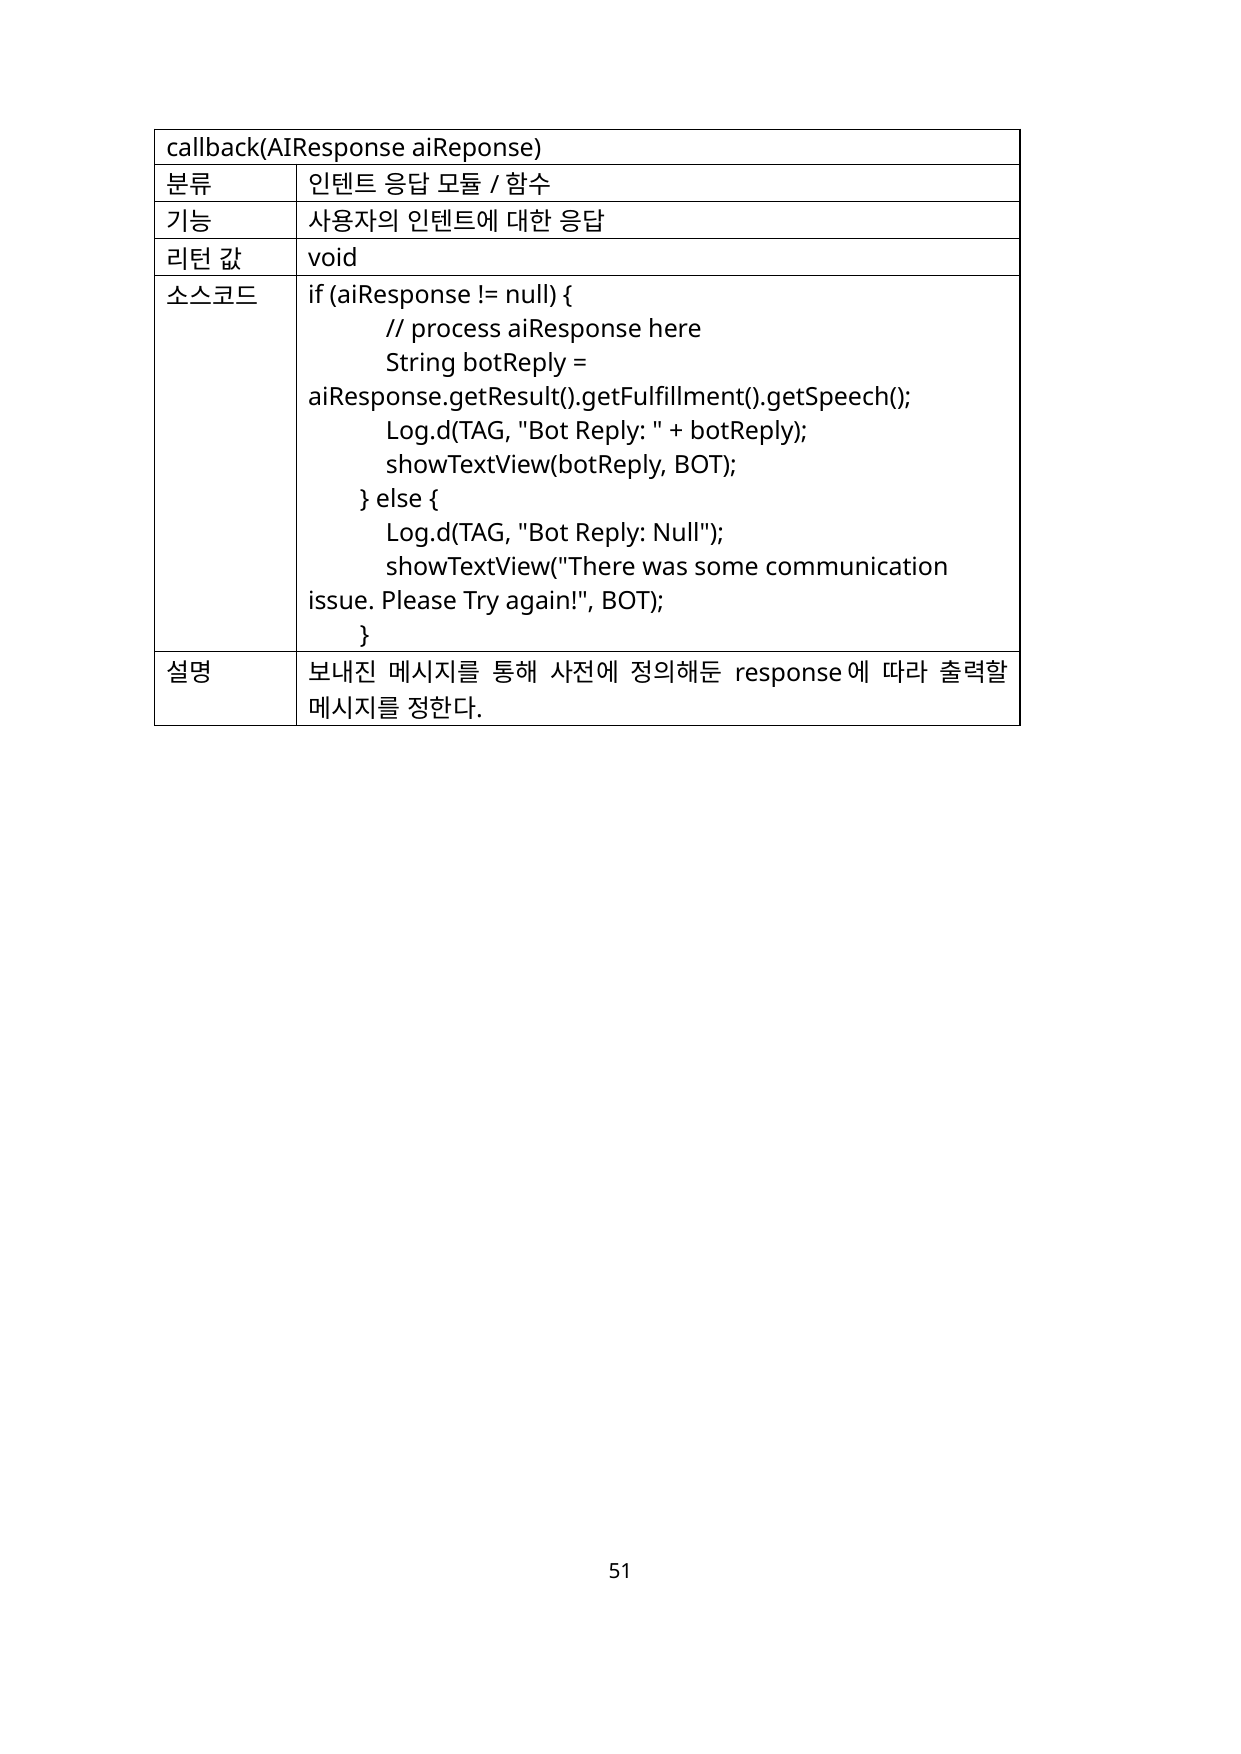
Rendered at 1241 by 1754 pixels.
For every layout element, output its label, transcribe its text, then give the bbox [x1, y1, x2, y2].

table_header callback(AIResponse aiReponse) [155, 130, 1019, 163]
table_cell 설명 [155, 652, 296, 725]
table_cell 소스코드 [155, 276, 296, 651]
table_cell 사용자의 인텐트에 대한 응답 [297, 202, 1019, 238]
table_cell 기능 [155, 202, 296, 238]
table_cell if (aiResponse != null) { // process aiResponse here String botReply = aiResponse.getResult().getFulfillment().getSpeech(); Log.d(TAG, "Bot Reply: " + botReply); showTextView(botReply, BOT); } else { Log.d(TAG, "Bot Reply: Null"); showTextView("There was some communication issue. Please Try again!", BOT); } [297, 276, 1019, 651]
table_cell 분류 [155, 165, 296, 201]
table_cell void [297, 239, 1019, 275]
table_cell 인텐트 응답 모듈 / 함수 [297, 165, 1019, 201]
table_cell 보내진 메시지를 통해 사전에 정의해둔 response에 따라 출력할 메시지를 정한다. [297, 652, 1019, 725]
table_cell 리턴 값 [155, 239, 296, 275]
